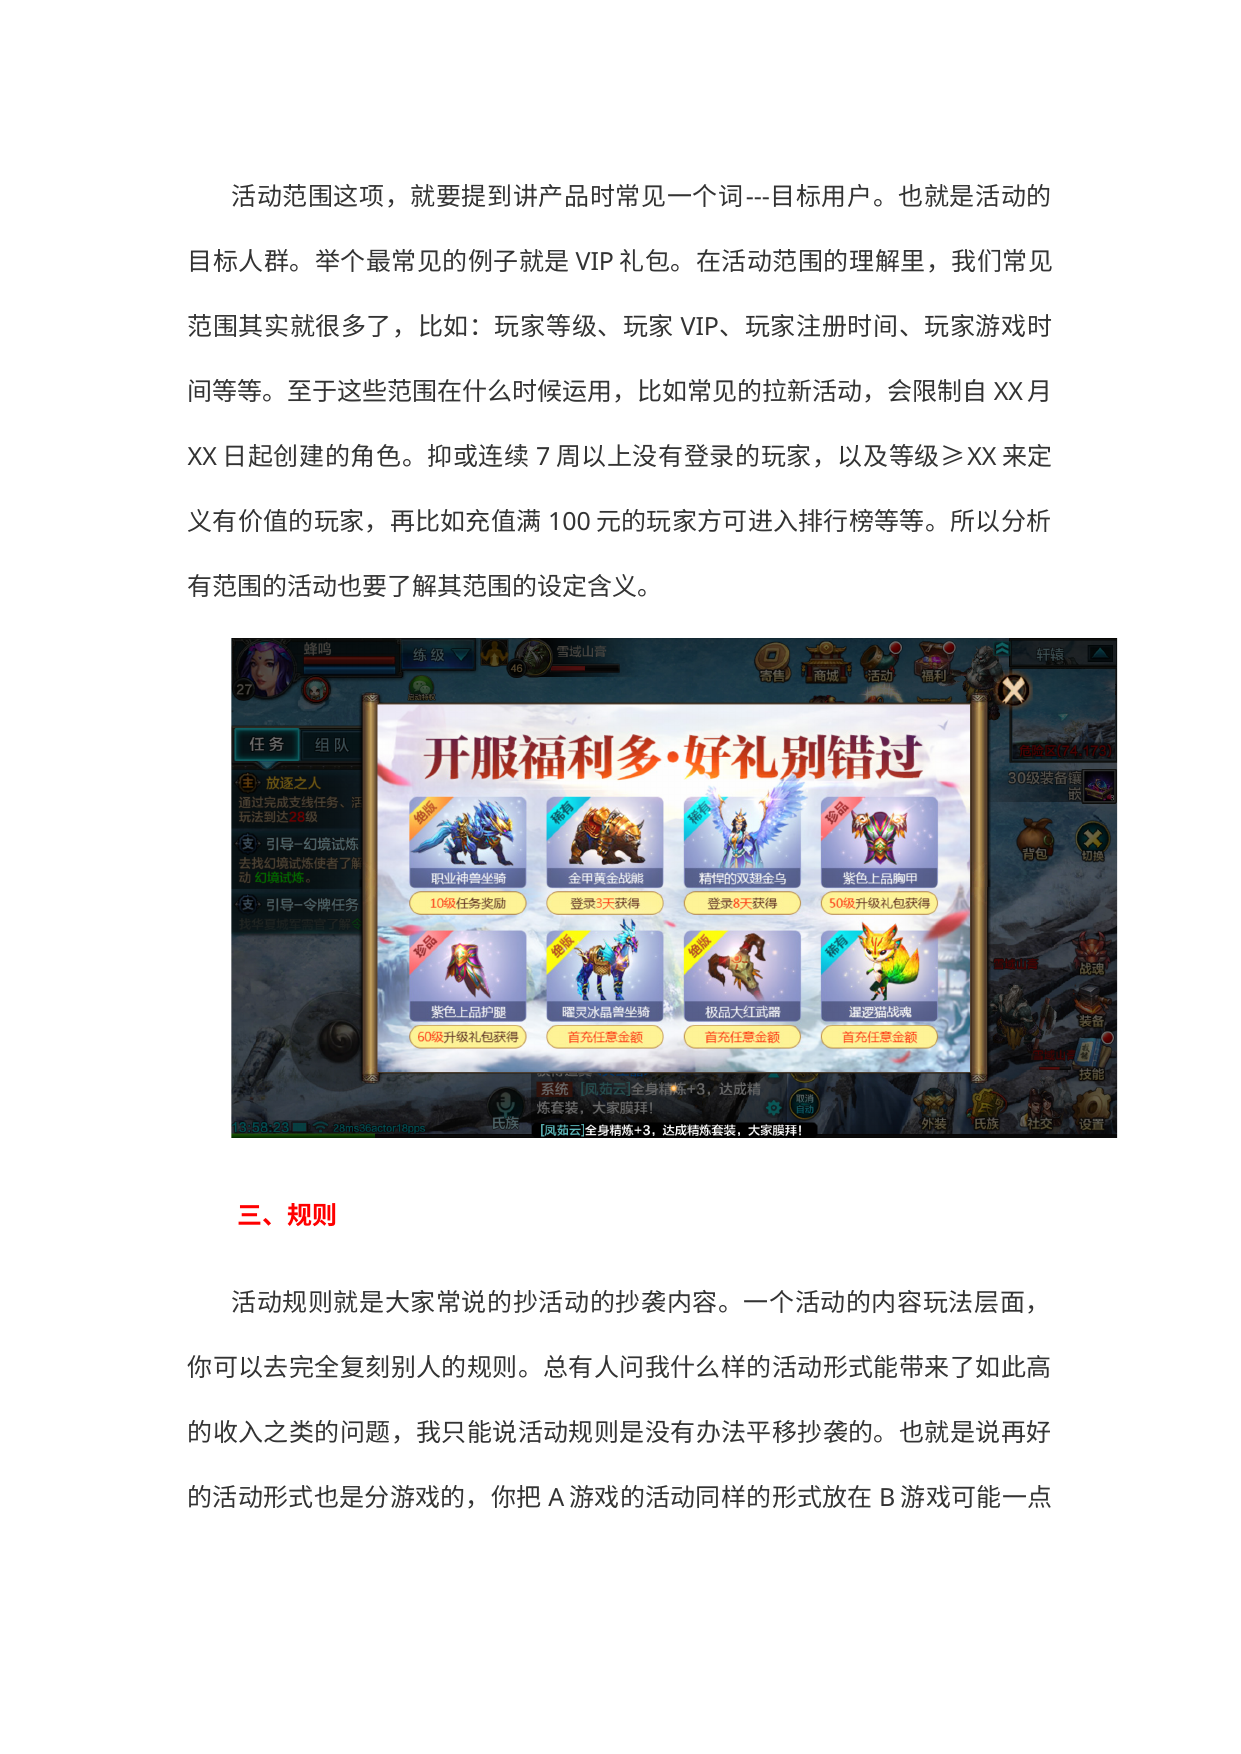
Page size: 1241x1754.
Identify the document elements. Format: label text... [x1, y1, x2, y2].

picture [231, 638, 1118, 1138]
text 活动范围这项，就要提到讲产品时常见一个词---目标用户。也就是活动的目标人群。举个最常见的例子就是VIP礼包。在活动范围的理解里，我们常见范围其实就很多了，比如：玩家等级、玩家VIP、玩家注册时间、玩家游戏时间等等。至于这些范围在什么时候运用，比如常见的拉新活动，会限制自XX月XX日起创建的角色。抑或连续7周以上没有登录的玩家，以及等级≥XX来定义有价值的玩家，再比如充值满100元的玩家方可进入排行榜等等。所以分析有范围的活动也要了解其范围的设定含义。 [187, 162, 1053, 617]
text 三、规则 [187, 1181, 1053, 1246]
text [187, 1268, 1053, 1528]
